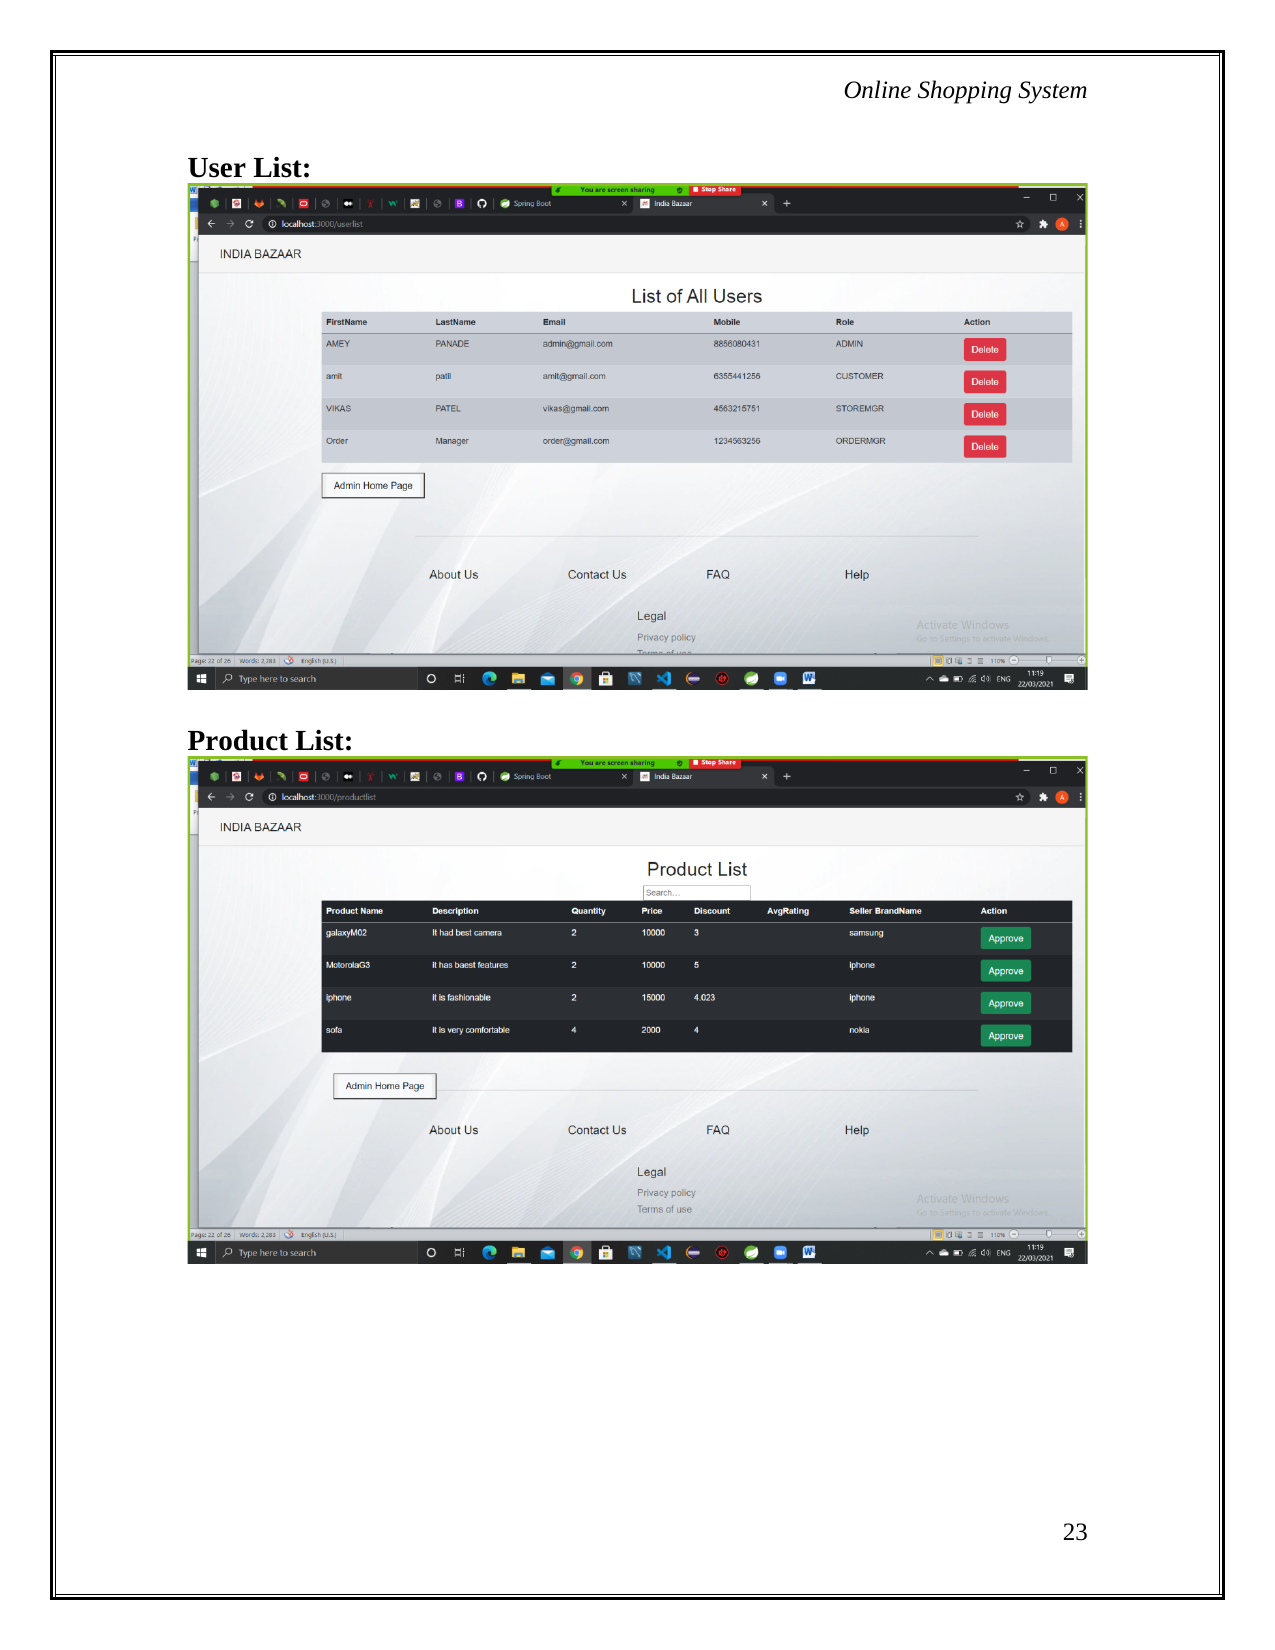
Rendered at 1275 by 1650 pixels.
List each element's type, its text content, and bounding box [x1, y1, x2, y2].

text User List: [187, 150, 1087, 183]
text Product List: [187, 723, 1087, 756]
picture [187, 756, 1088, 1264]
picture [187, 183, 1088, 690]
